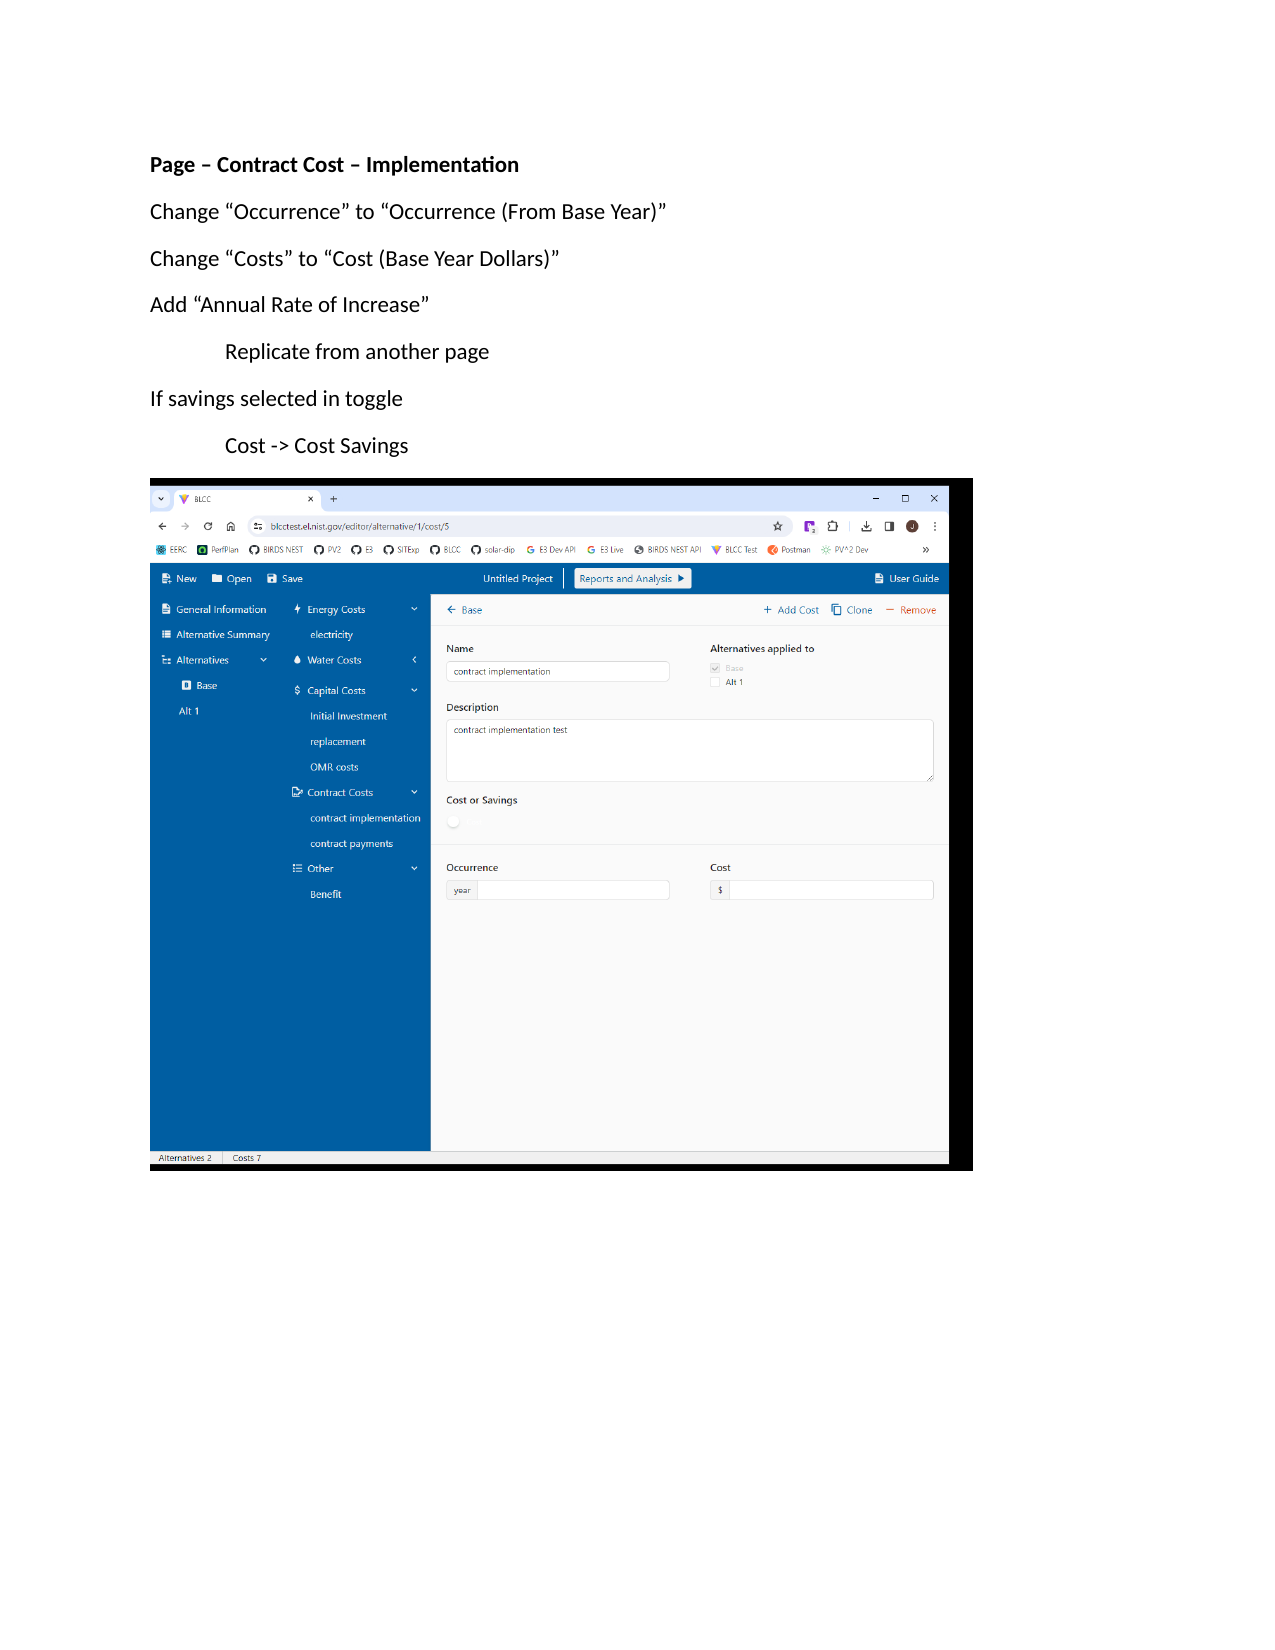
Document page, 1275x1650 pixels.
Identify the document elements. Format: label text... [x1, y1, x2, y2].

text If savings selected in toggle [150, 384, 1125, 412]
text Replicate from another page [150, 337, 1125, 366]
text Cost -> Cost Savings [150, 431, 1125, 459]
picture [150, 478, 973, 1171]
text Page – Contract Cost – Implementation [150, 150, 1125, 178]
text Change “Costs” to “Cost (Base Year Dollars)” [150, 244, 1125, 272]
text Add “Annual Rate of Increase” [150, 291, 1125, 319]
text Change “Occurrence” to “Occurrence (From Base Year)” [150, 197, 1125, 225]
